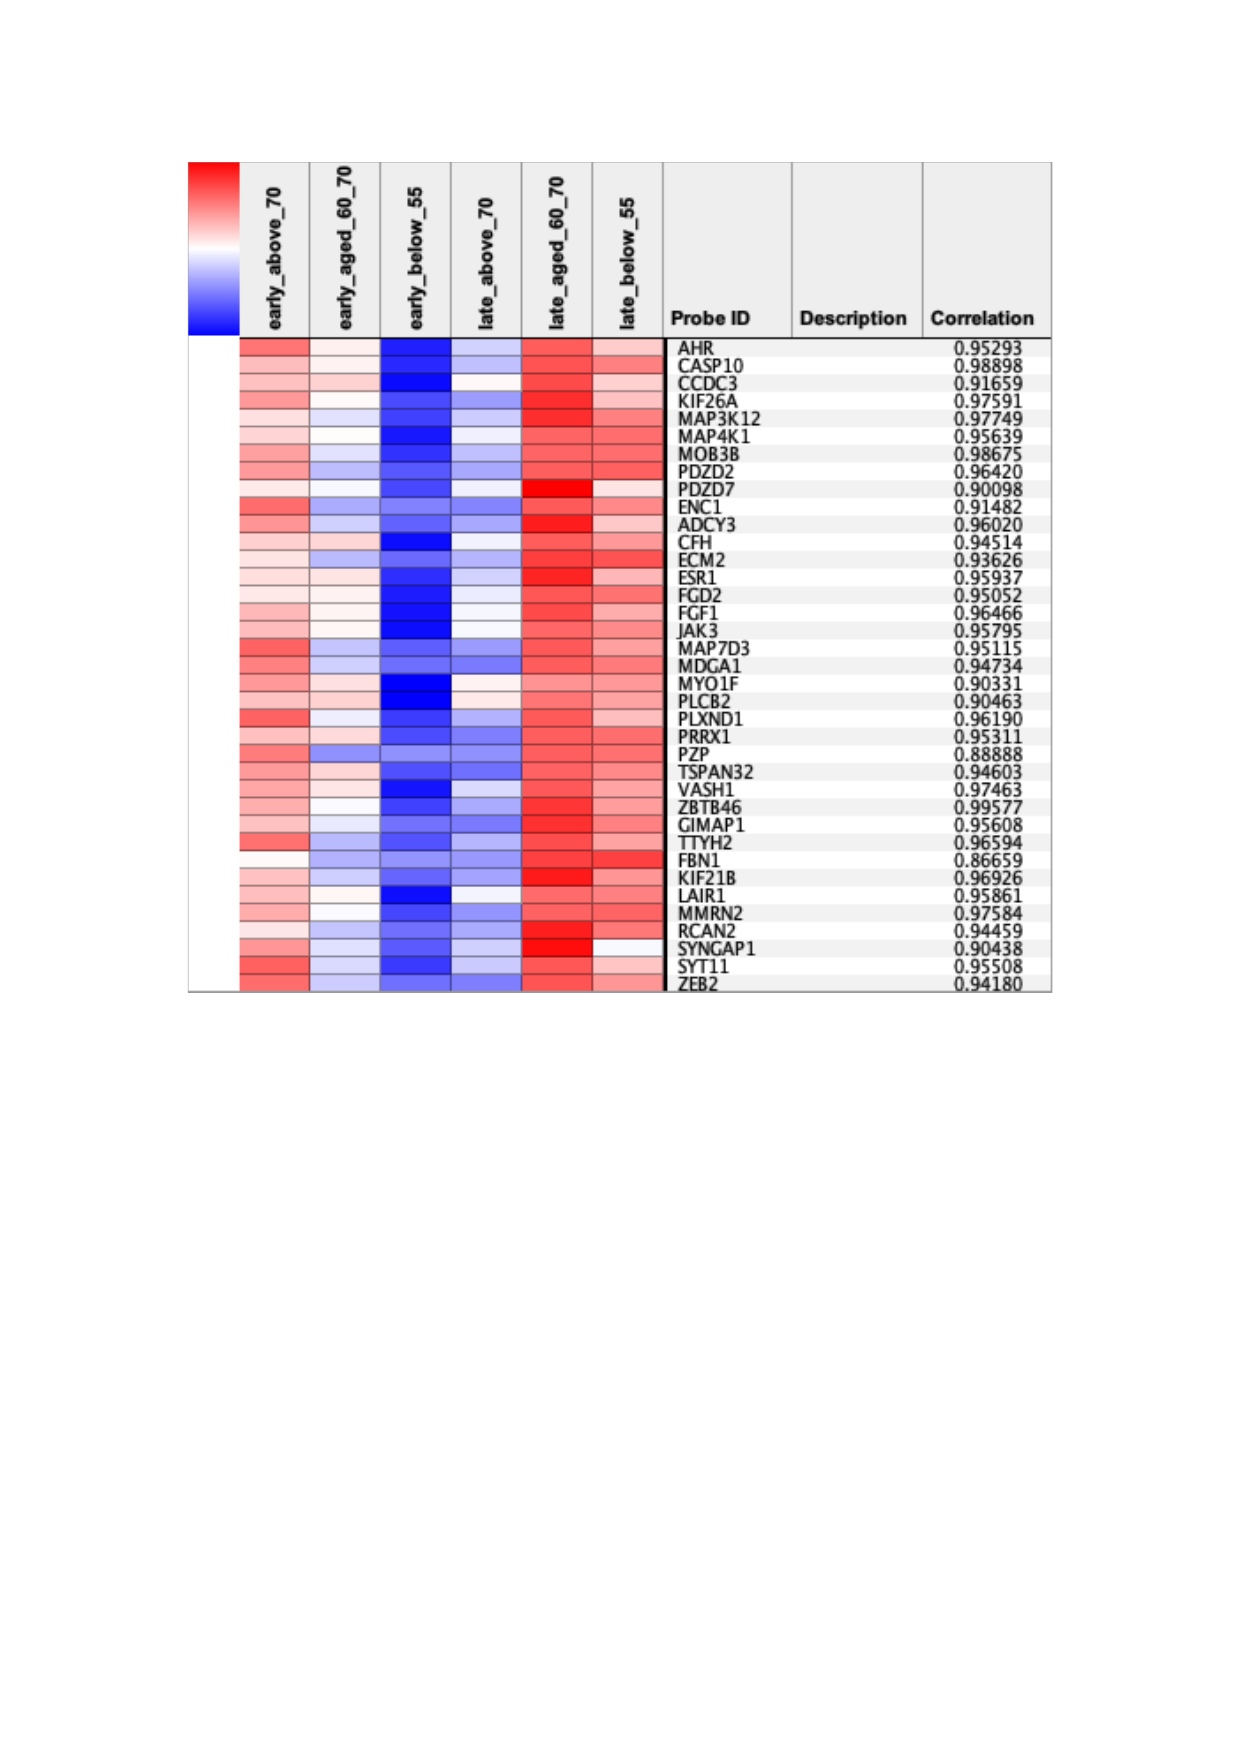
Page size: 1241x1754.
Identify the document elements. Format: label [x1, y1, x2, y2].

picture [187, 162, 1053, 993]
